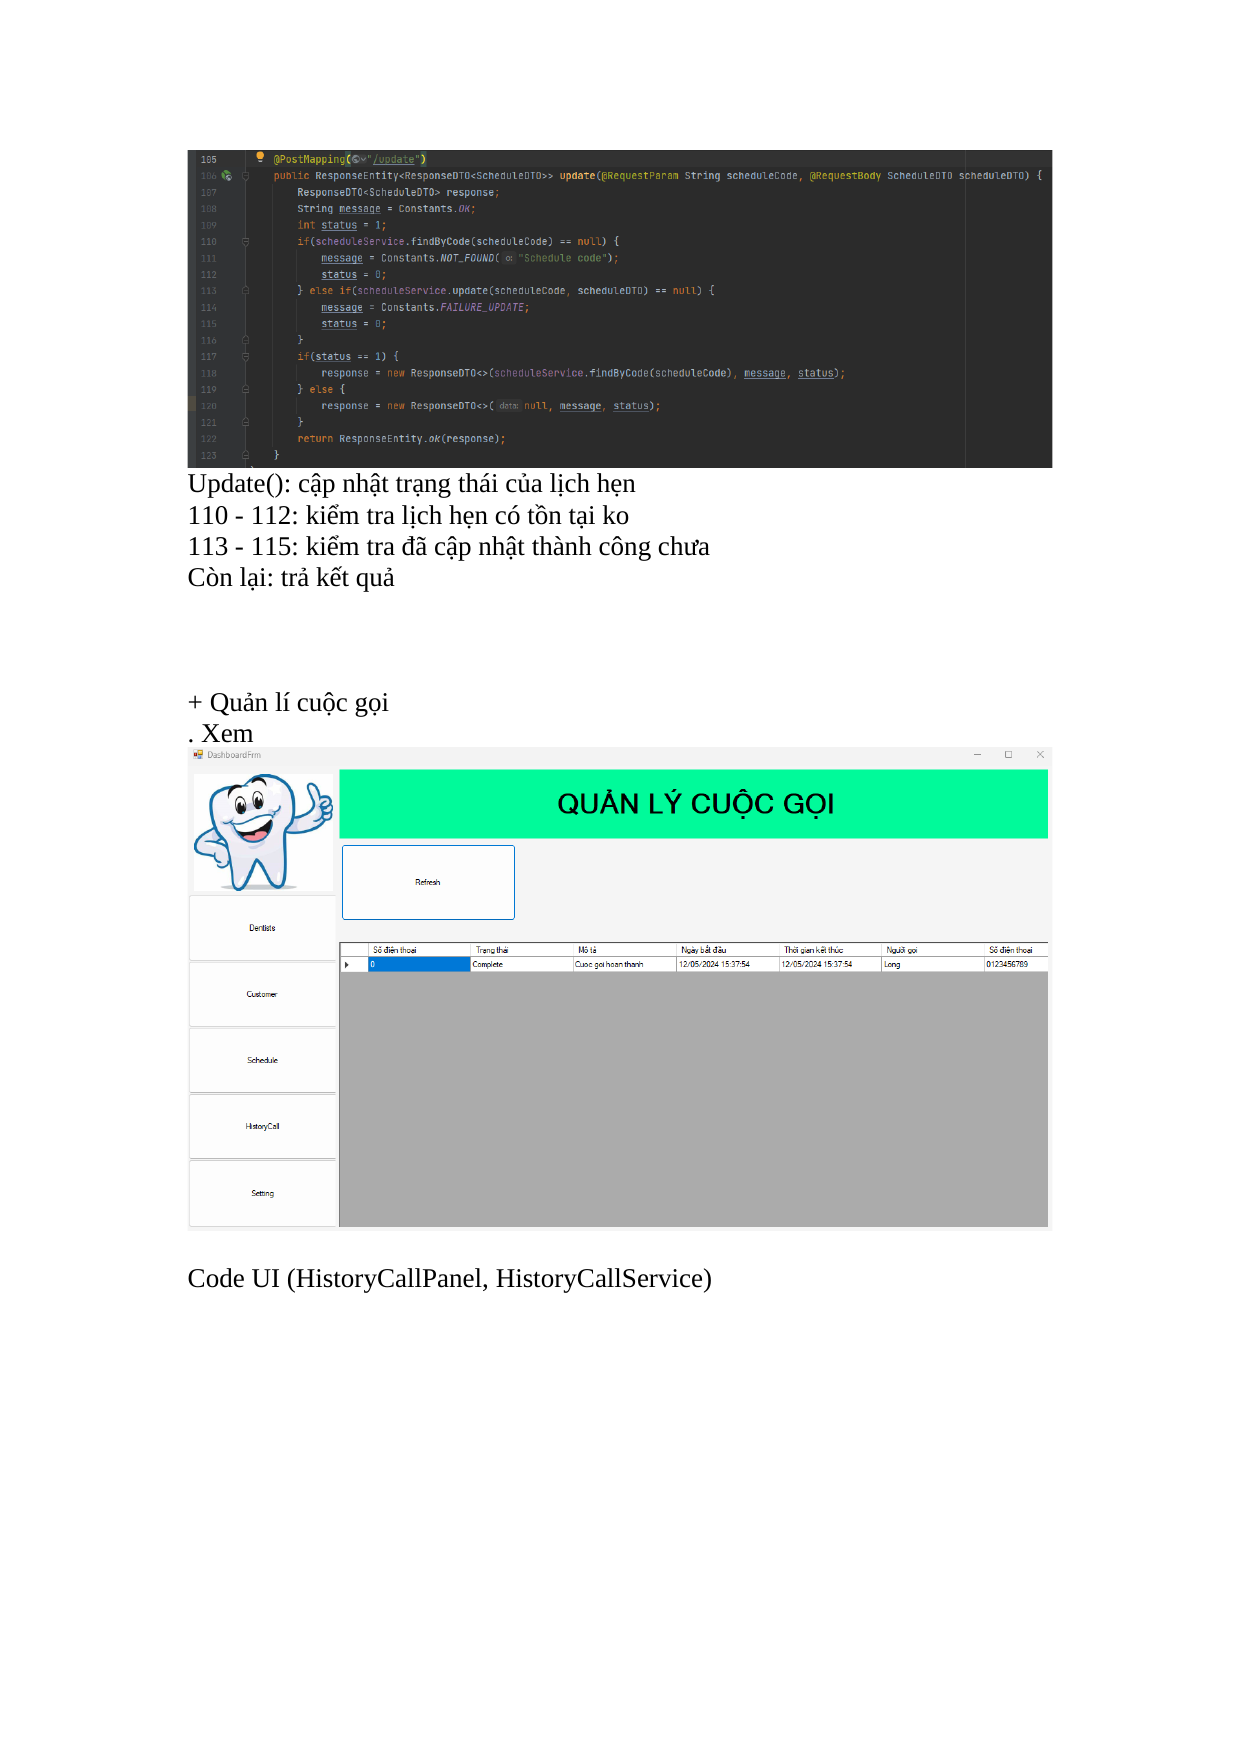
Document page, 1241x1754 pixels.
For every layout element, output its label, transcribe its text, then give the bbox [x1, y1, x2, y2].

picture [187, 747, 1053, 1231]
text . Xem [187, 717, 1053, 747]
picture [187, 150, 1053, 468]
text 113 - 115: kiểm tra đã cập nhật thành công chưa [187, 530, 1053, 561]
text 110 - 112: kiểm tra lịch hẹn có tồn tại ko [187, 499, 1053, 530]
text Còn lại: trả kết quả [187, 561, 1053, 592]
text Code UI (HistoryCallPanel, HistoryCallService) [187, 1262, 1053, 1293]
text Update(): cập nhật trạng thái của lịch hẹn [187, 468, 1053, 499]
text + Quản lí cuộc gọi [187, 686, 1053, 717]
